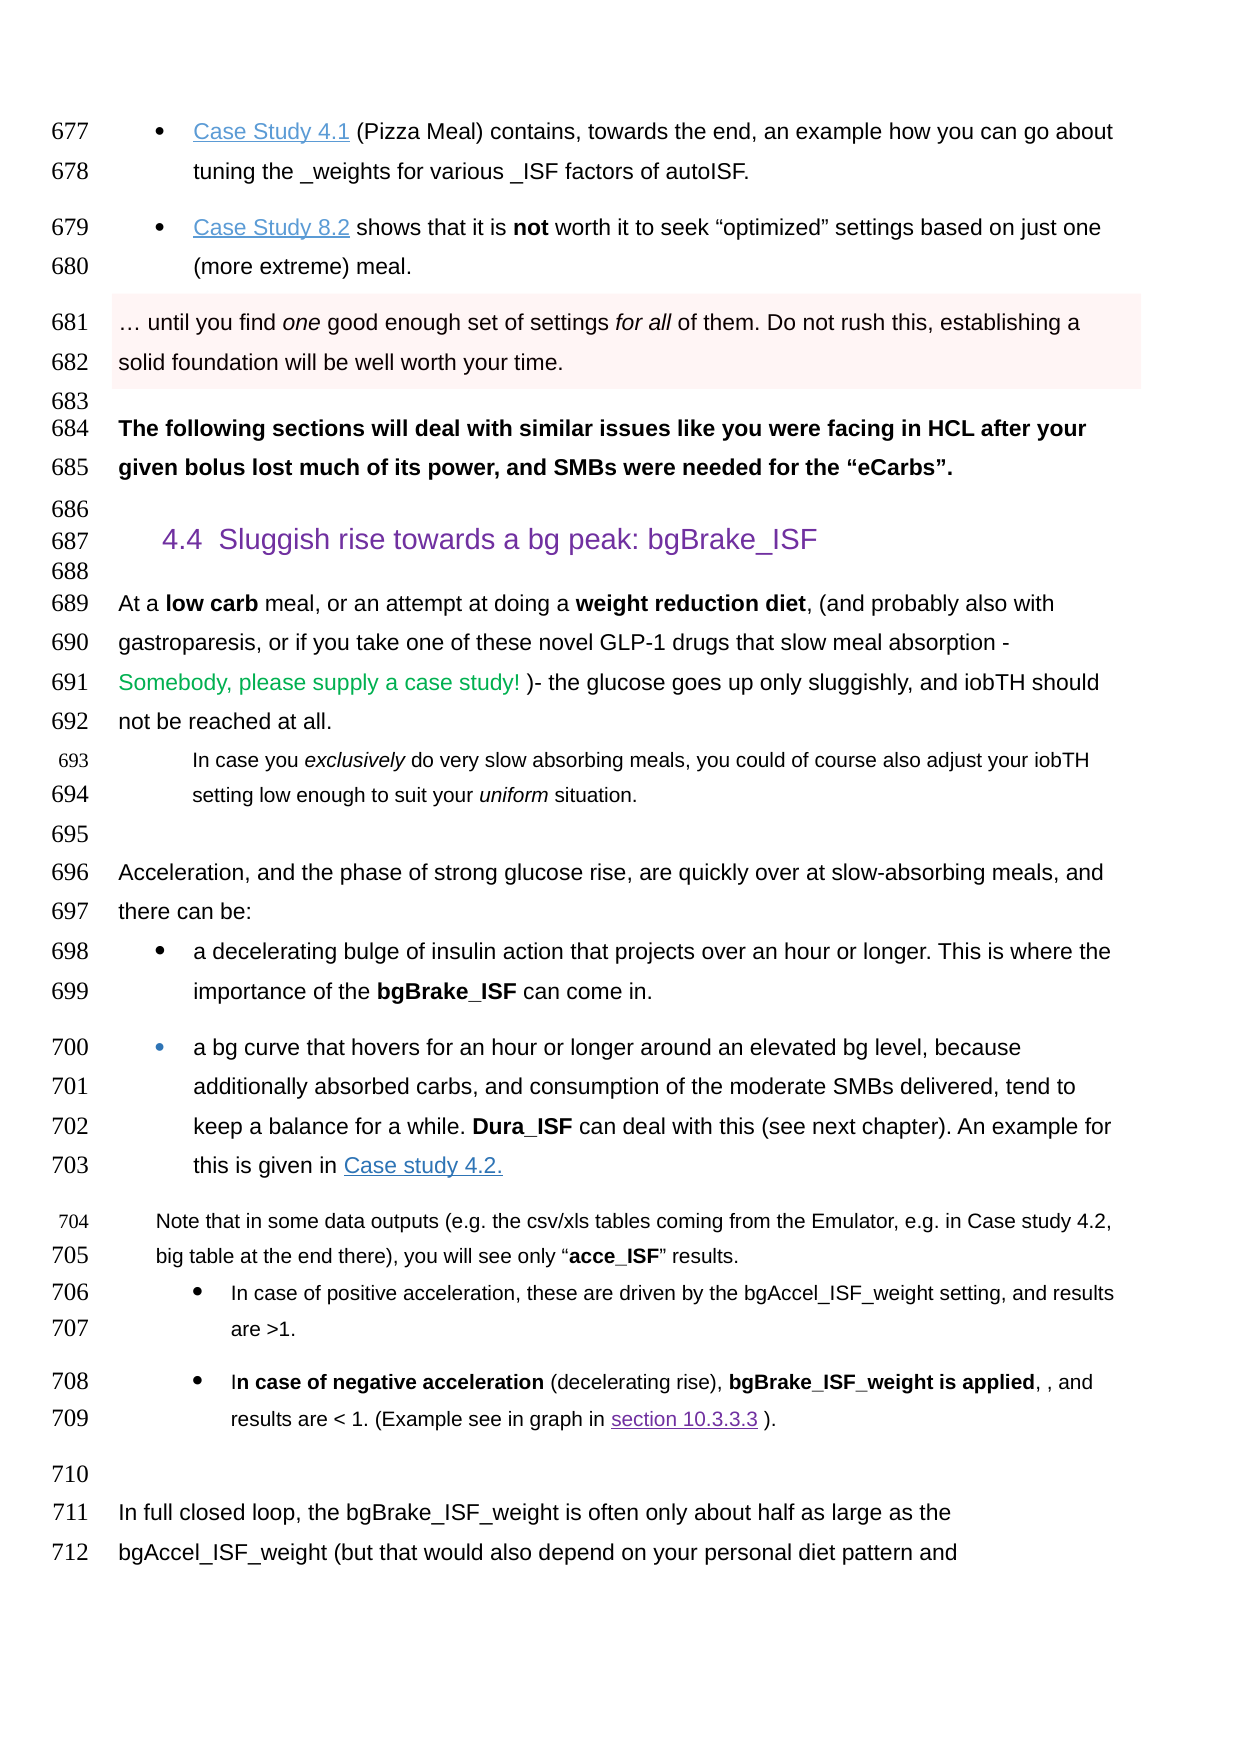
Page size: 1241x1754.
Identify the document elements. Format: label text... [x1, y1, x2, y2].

text 4.4 Sluggish rise towards a bg peak: bgBrake_ISF [118, 522, 1122, 556]
list Case Study 4.1 (Pizza Meal) contains, towards the end, an example how you can go about tuning the _weights for various _ISF factors of autoISF. [156, 118, 1122, 184]
list In case of positive acceleration, these are driven by the bgAccel_ISF_weight setting, and results are >1. [193, 1280, 1122, 1341]
text The following sections will deal with similar issues like you were facing in HCL after your given bolus lost much of its power, and SMBs were needed for the “eCarbs”. [118, 415, 1122, 481]
text Note that in some data outputs (e.g. the csv/xls tables coming from the Emulator, e.g. in Case study 4.2, big table at the end there), you will see only “acce_ISF” results. [156, 1208, 1122, 1268]
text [118, 1499, 1122, 1565]
text Acceleration, and the phase of strong glucose rise, are quickly over at slow-absorbing meals, and there can be: [118, 859, 1122, 924]
text In case you exclusively do very slow absorbing meals, you could of course also adjust your iobTH setting low enough to suit your uniform situation. [192, 747, 1122, 807]
text At a low carb meal, or an attempt at doing a weight reduction diet, (and probably also with gastroparesis, or if you take one of these novel GLP-1 drugs that slow meal absorption - Somebody, please supply a case study! )- the glucose goes up only sluggishly, and iobTH should not be reached at all. [118, 589, 1122, 734]
list In case of negative acceleration (decelerating rise), bgBrake_ISF_weight is applied, , and results are < 1. (Example see in graph in section 10.3.3.3 ). [193, 1370, 1122, 1431]
list Case Study 8.2 shows that it is not worth it to seek “optimized” settings based on just one (more extreme) meal. [156, 214, 1122, 279]
list a bg curve that hovers for an hour or longer around an elevated bg level, because additionally absorbed carbs, and consumption of the moderate SMBs delivered, tend to keep a balance for a while. Dura_ISF can deal with this (see next chapter). An example for this is given in Case study 4.2. [156, 1034, 1122, 1179]
list a decelerating bulge of insulin action that projects over an hour or longer. This is where the importance of the bgBrake_ISF can come in. [156, 938, 1122, 1004]
